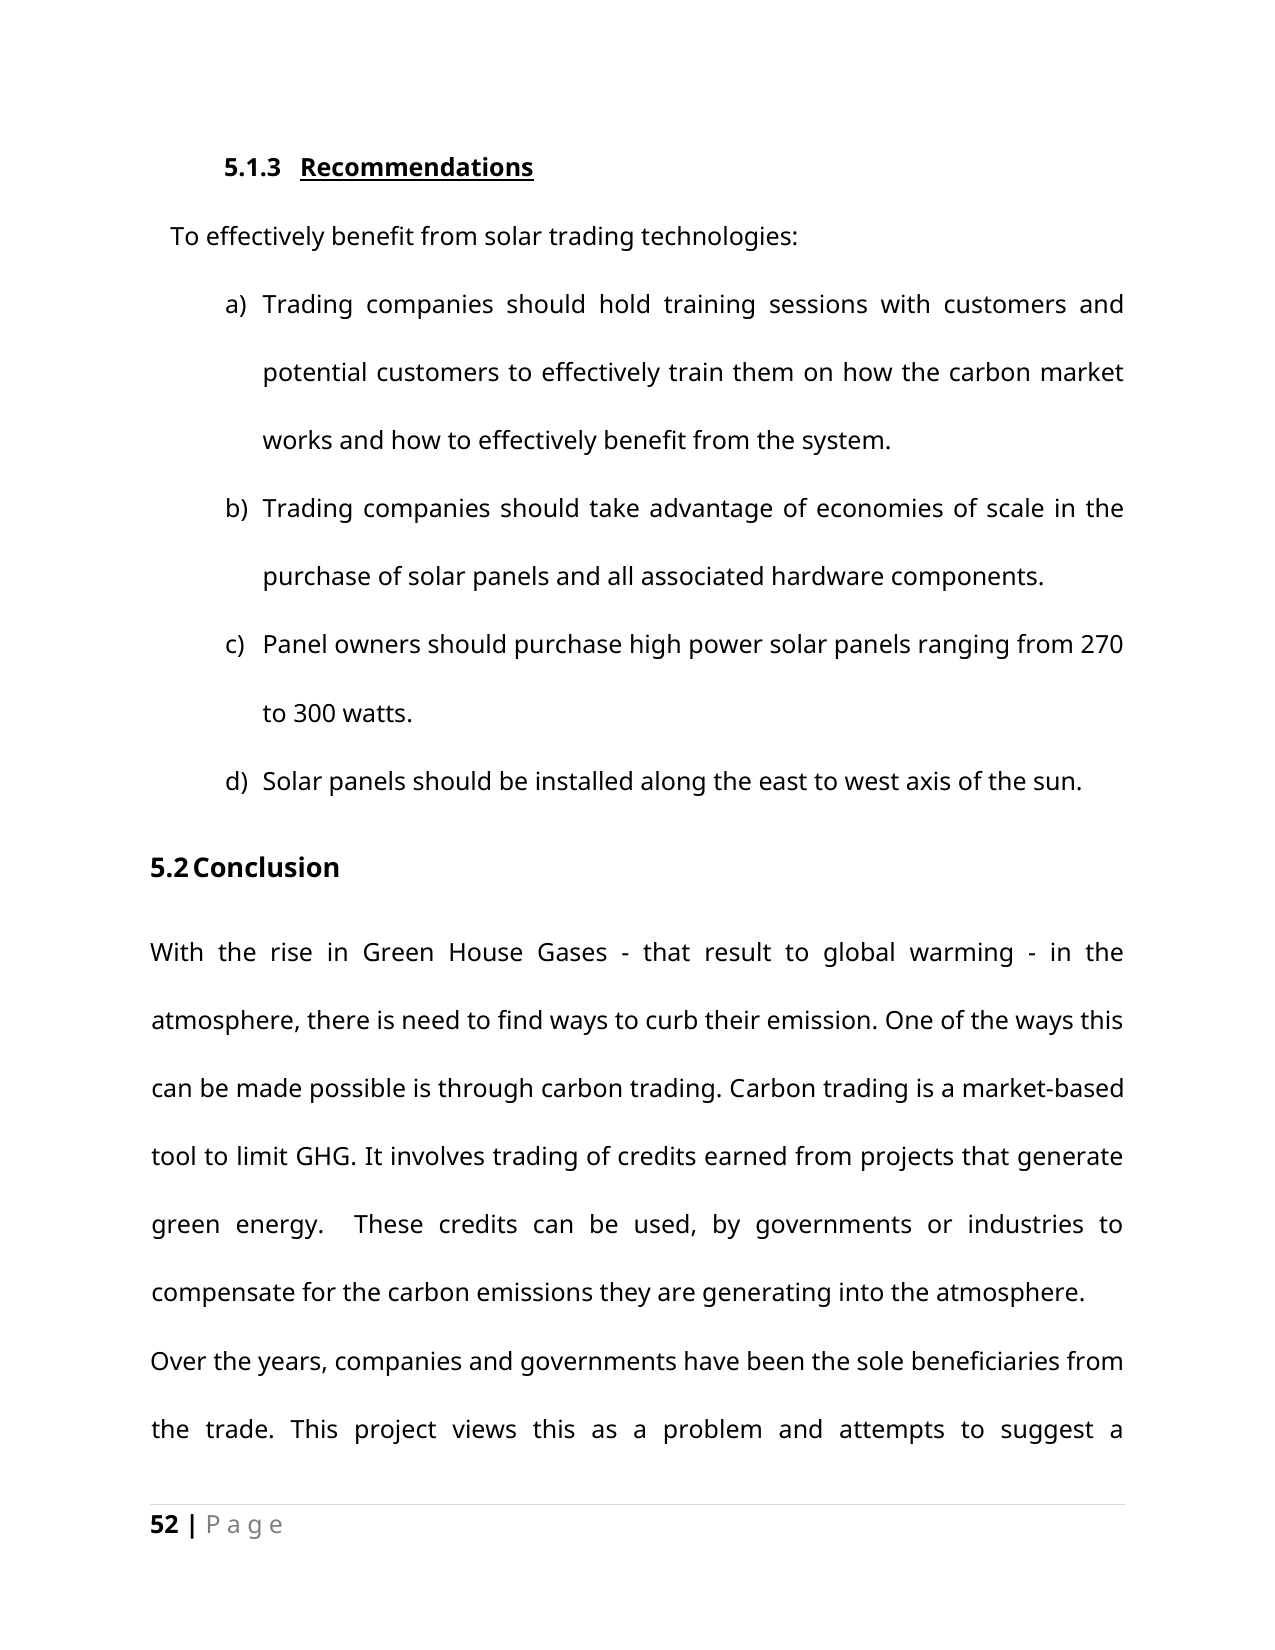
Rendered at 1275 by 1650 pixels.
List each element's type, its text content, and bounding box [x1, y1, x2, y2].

text To effectively benefit from solar trading technologies: [170, 218, 1125, 252]
list Trading companies should take advantage of economies of scale in the purchase of solar panels and all associated hardware components. [225, 491, 1125, 593]
text With the rise in Green House Gases - that result to global warming - in the atmosphere, there is need to find ways to curb their emission. One of the ways this can be made possible is through carbon trading. Carbon trading is a market-based tool to limit GHG. It involves trading of credits earned from projects that generate green energy. These credits can be used, by governments or industries to compensate for the carbon emissions they are generating into the atmosphere. [150, 934, 1125, 1309]
subtitle Conclusion [150, 848, 1125, 885]
list Panel owners should purchase high power solar panels ranging from 270 to 300 watts. [225, 627, 1125, 729]
list Trading companies should hold training sessions with customers and potential customers to effectively train them on how the carbon market works and how to effectively benefit from the system. [225, 287, 1125, 457]
list Solar panels should be installed along the east to west axis of the sun. [225, 763, 1125, 797]
subtitle Recommendations [224, 150, 1125, 184]
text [150, 1343, 1125, 1445]
